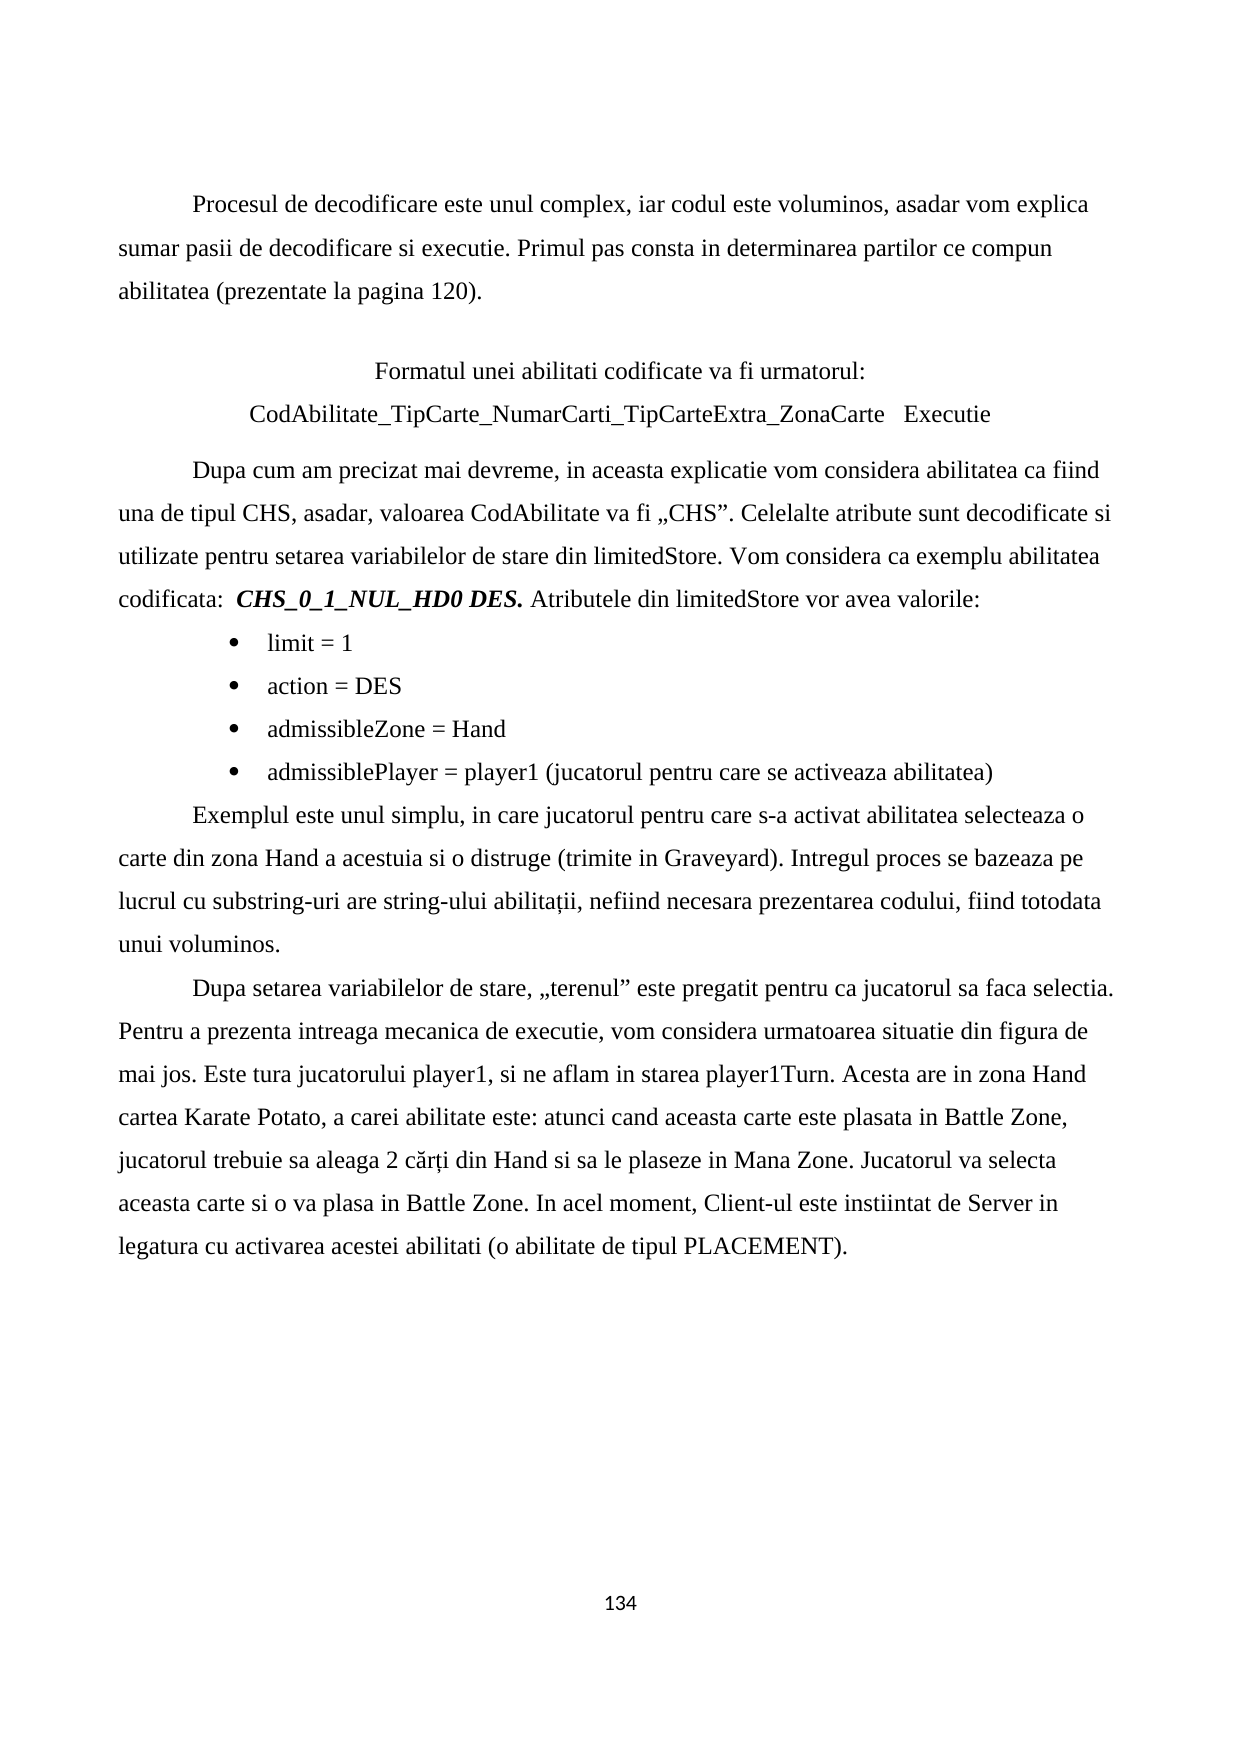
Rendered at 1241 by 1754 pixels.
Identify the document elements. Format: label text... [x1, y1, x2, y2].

text Procesul de decodificare este unul complex, iar codul este voluminos, asadar vom explica sumar pasii de decodificare si executie. Primul pas consta in determinarea partilor ce compun abilitatea (prezentate la pagina 120). [118, 189, 1122, 304]
text Dupa setarea variabilelor de stare, „terenul” este pregatit pentru ca jucatorul sa faca selectia. Pentru a prezenta intreaga mecanica de executie, vom considera urmatoarea situatie din figura de mai jos. Este tura jucatorului player1, si ne aflam in starea player1Turn. Acesta are in zona Hand cartea Karate Potato, a carei abilitate este: atunci cand aceasta carte este plasata in Battle Zone, jucatorul trebuie sa aleaga 2 cărți din Hand si sa le plaseze in Mana Zone. Jucatorul va selecta aceasta carte si o va plasa in Battle Zone. In acel moment, Client-ul este instiintat de Server in legatura cu activarea acestei abilitati (o abilitate de tipul PLACEMENT). [118, 973, 1122, 1260]
text Exemplul este unul simplu, in care jucatorul pentru care s-a activat abilitatea selecteaza o carte din zona Hand a acestuia si o distruge (trimite in Graveyard). Intregul proces se bazeaza pe lucrul cu substring-uri are string-ului abilitații, nefiind necesara prezentarea codului, fiind totodata unui voluminos. [118, 800, 1122, 958]
list limit = 1 [229, 628, 1122, 656]
list admissibleZone = Hand [229, 714, 1122, 743]
text Dupa cum am precizat mai devreme, in aceasta explicatie vom considera abilitatea ca fiind una de tipul CHS, asadar, valoarea CodAbilitate va fi „CHS”. Celelalte atribute sunt decodificate si utilizate pentru setarea variabilelor de stare din limitedStore. Vom considera ca exemplu abilitatea codificata: CHS_0_1_NUL_HD0 DES. Atributele din limitedStore vor avea valorile: [118, 455, 1122, 613]
list action = DES [229, 671, 1122, 699]
text Formatul unei abilitati codificate va fi urmatorul: CodAbilitate_TipCarte_NumarCarti_TipCarteExtra_ZonaCarte Executie [118, 356, 1122, 428]
list admissiblePlayer = player1 (jucatorul pentru care se activeaza abilitatea) [229, 757, 1122, 786]
